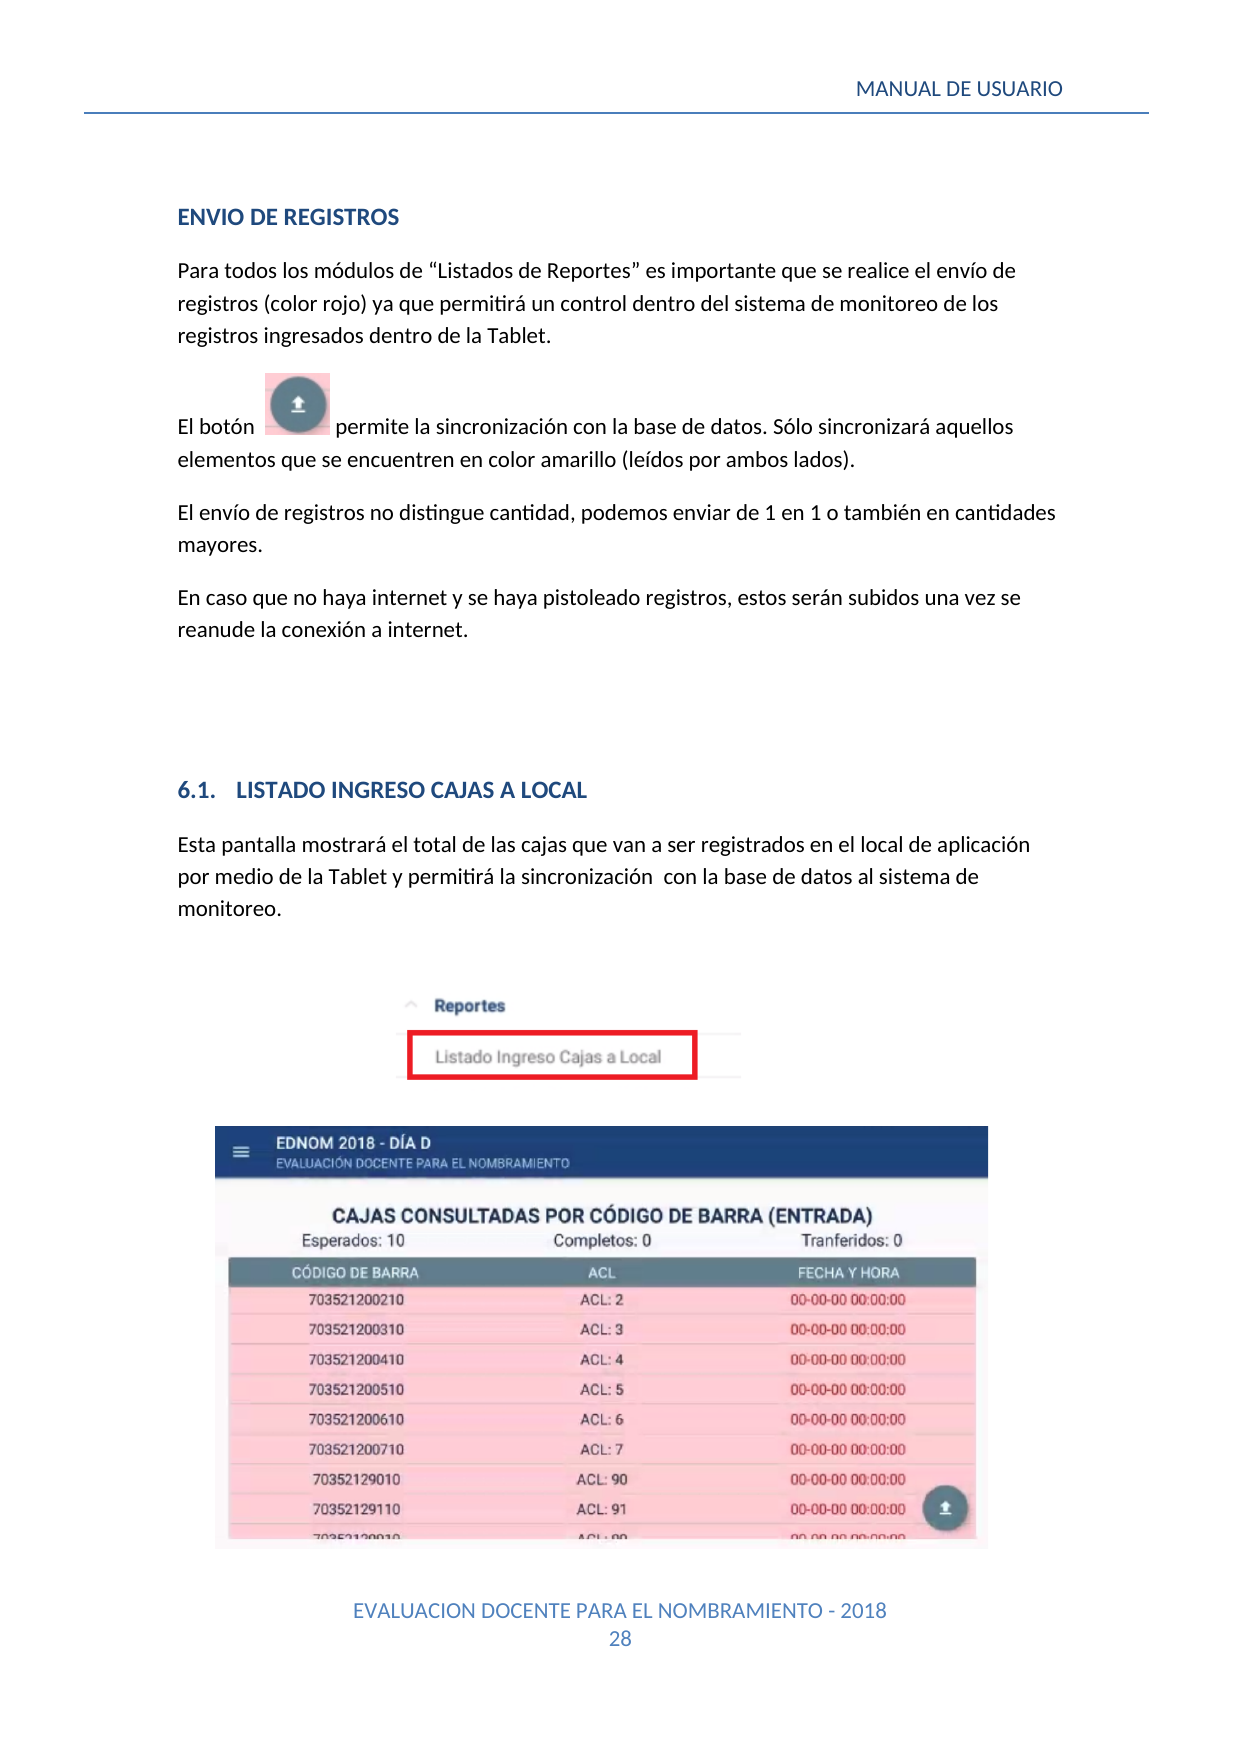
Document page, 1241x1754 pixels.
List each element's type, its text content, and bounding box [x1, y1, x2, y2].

picture [265, 373, 330, 435]
text Para todos los módulos de “Listados de Reportes” es importante que se realice el envío de registros (color rojo) ya que permitirá un control dentro del sistema de monitoreo de los registros ingresados dentro de la Tablet. [177, 256, 1063, 349]
text ENVIO DE REGISTROS [177, 201, 1063, 231]
text El envío de registros no distingue cantidad, podemos enviar de 1 en 1 o también en cantidades mayores. [177, 498, 1063, 558]
text En caso que no haya internet y se haya pistoleado registros, estos serán subidos una vez se reanude la conexión a internet. [177, 583, 1063, 643]
picture [395, 982, 742, 1091]
text Esta pantalla mostrará el total de las cajas que van a ser registrados en el local de aplicación por medio de la Tablet y permitirá la sincronización con la base de datos al sistema de monitoreo. [177, 830, 1063, 922]
list LISTADO INGRESO CAJAS A LOCAL [177, 774, 1063, 805]
text El botón permite la sincronización con la base de datos. Sólo sincronizará aquellos elementos que se encuentren en color amarillo (leídos por ambos lados). [177, 374, 1063, 473]
picture [215, 1126, 989, 1549]
